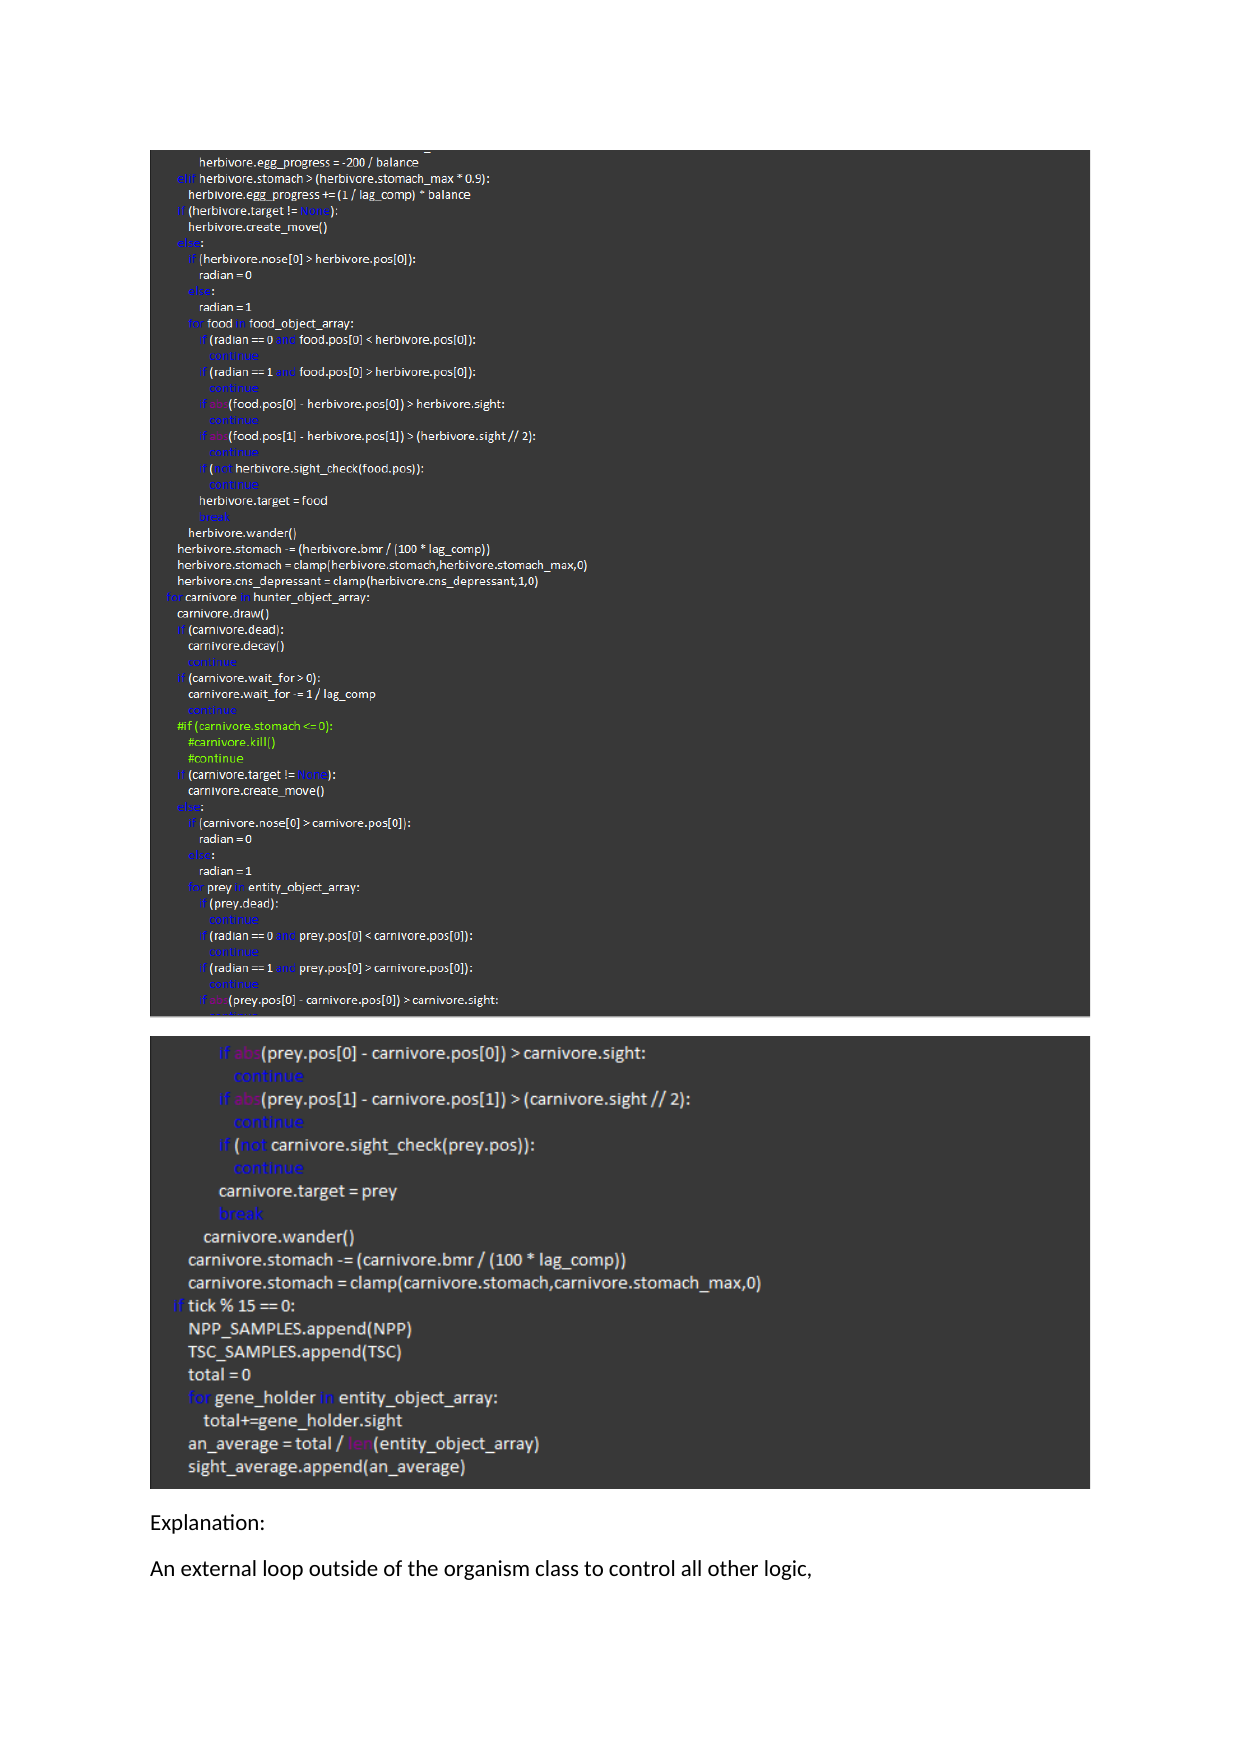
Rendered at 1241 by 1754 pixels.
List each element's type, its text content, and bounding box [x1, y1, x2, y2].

picture [150, 1036, 1091, 1489]
text Explanation: [150, 1508, 1090, 1536]
text An external loop outside of the organism class to control all other logic, [150, 1554, 1090, 1583]
picture [150, 150, 1091, 1018]
